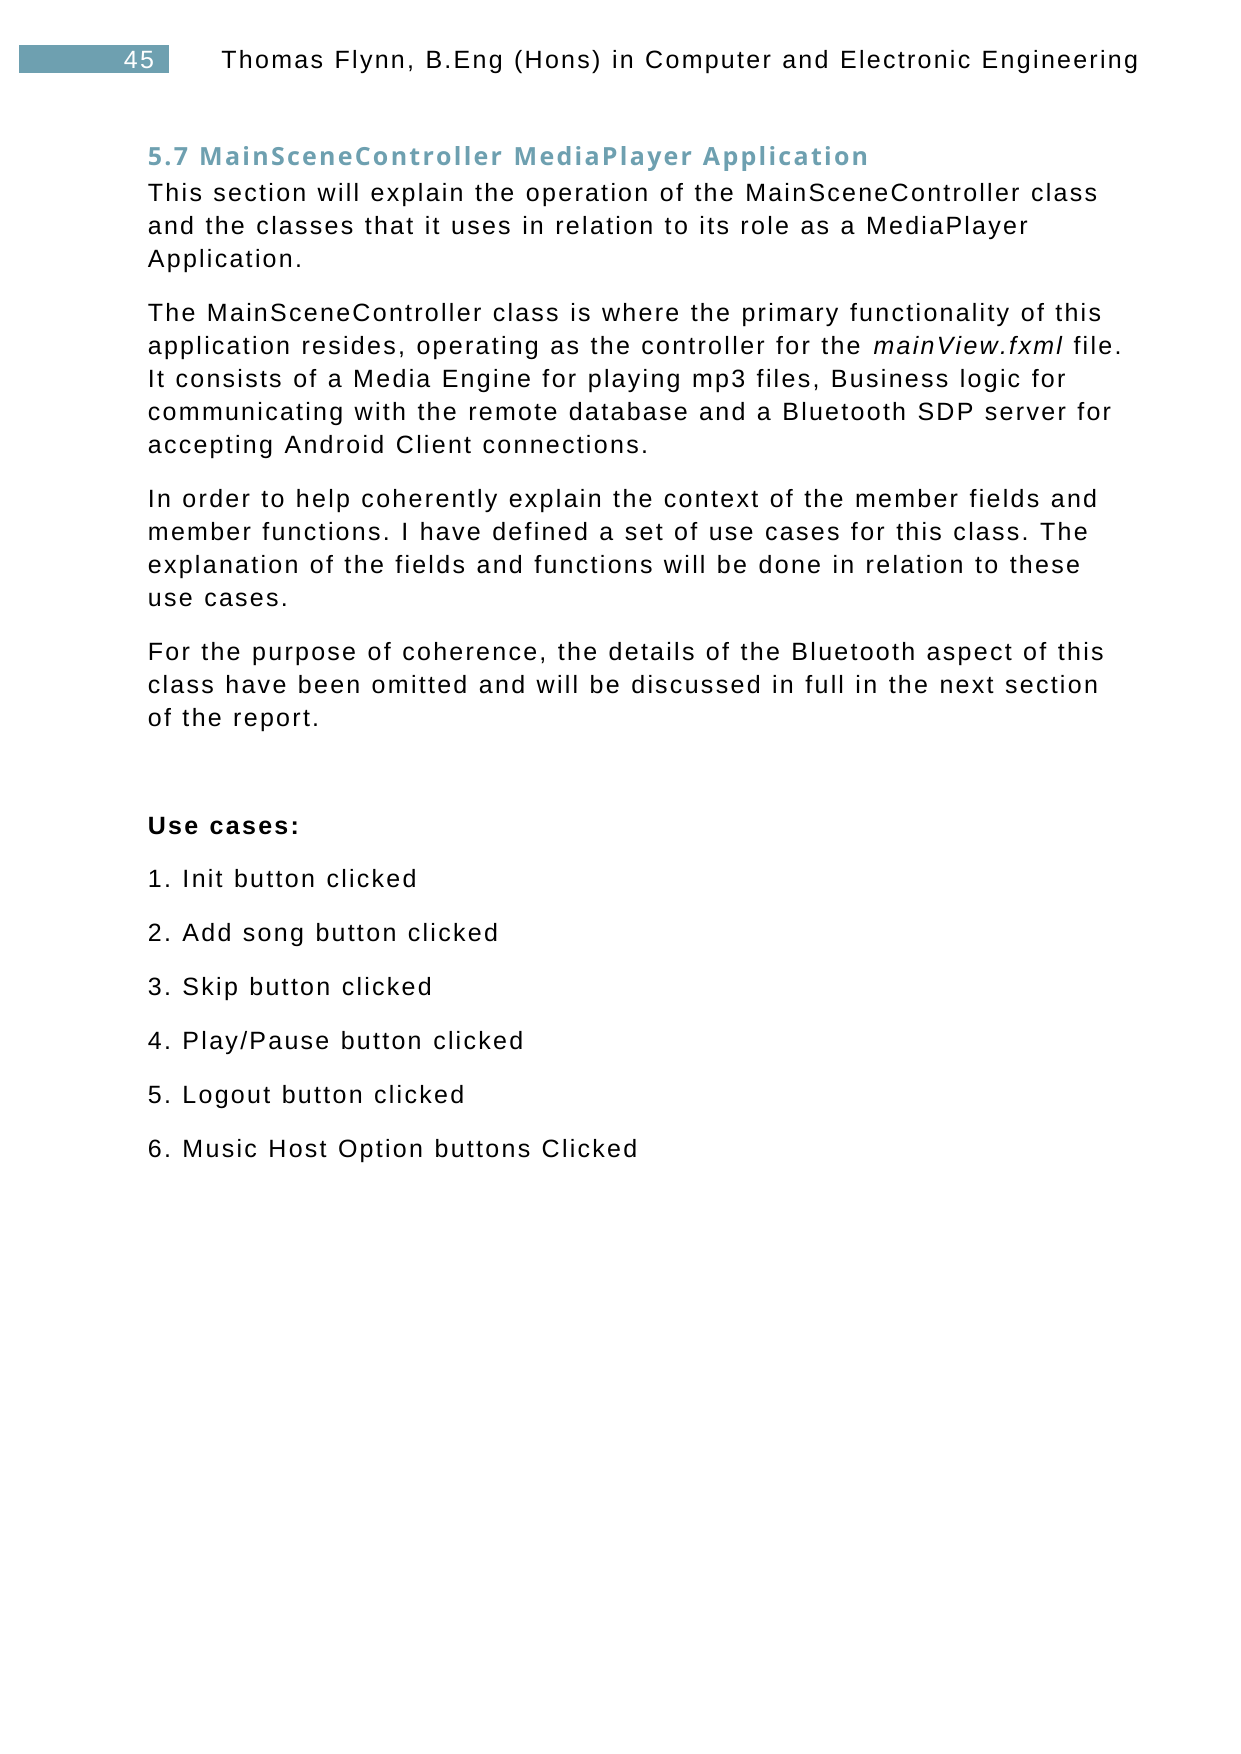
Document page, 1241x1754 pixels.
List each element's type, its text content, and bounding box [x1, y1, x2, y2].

text 3. Skip button clicked [148, 972, 1122, 1001]
subtitle 5.7 MainSceneController MediaPlayer Application [148, 139, 1122, 173]
text For the purpose of coherence, the details of the Bluetooth aspect of this class have been omitted and will be discussed in full in the next section of the report. [148, 637, 1122, 732]
text 2. Add song button clicked [148, 918, 1122, 947]
text 6. Music Host Option buttons Clicked [148, 1134, 1122, 1162]
text The MainSceneController class is where the primary functionality of this application resides, operating as the controller for the mainView.fxml file. It consists of a Media Engine for playing mp3 files, Business logic for communicating with the remote database and a Bluetooth SDP server for accepting Android Client connections. [148, 298, 1122, 459]
text 4. Play/Pause button clicked [148, 1026, 1122, 1055]
text Use cases: [148, 811, 1122, 839]
text This section will explain the operation of the MainSceneController class and the classes that it uses in relation to its role as a MediaPlayer Application. [148, 178, 1122, 273]
text 5. Logout button clicked [148, 1080, 1122, 1109]
text 1. Init button clicked [148, 864, 1122, 893]
text In order to help coherently explain the context of the member fields and member functions. I have defined a set of use cases for this class. The explanation of the fields and functions will be done in relation to these use cases. [148, 484, 1122, 612]
